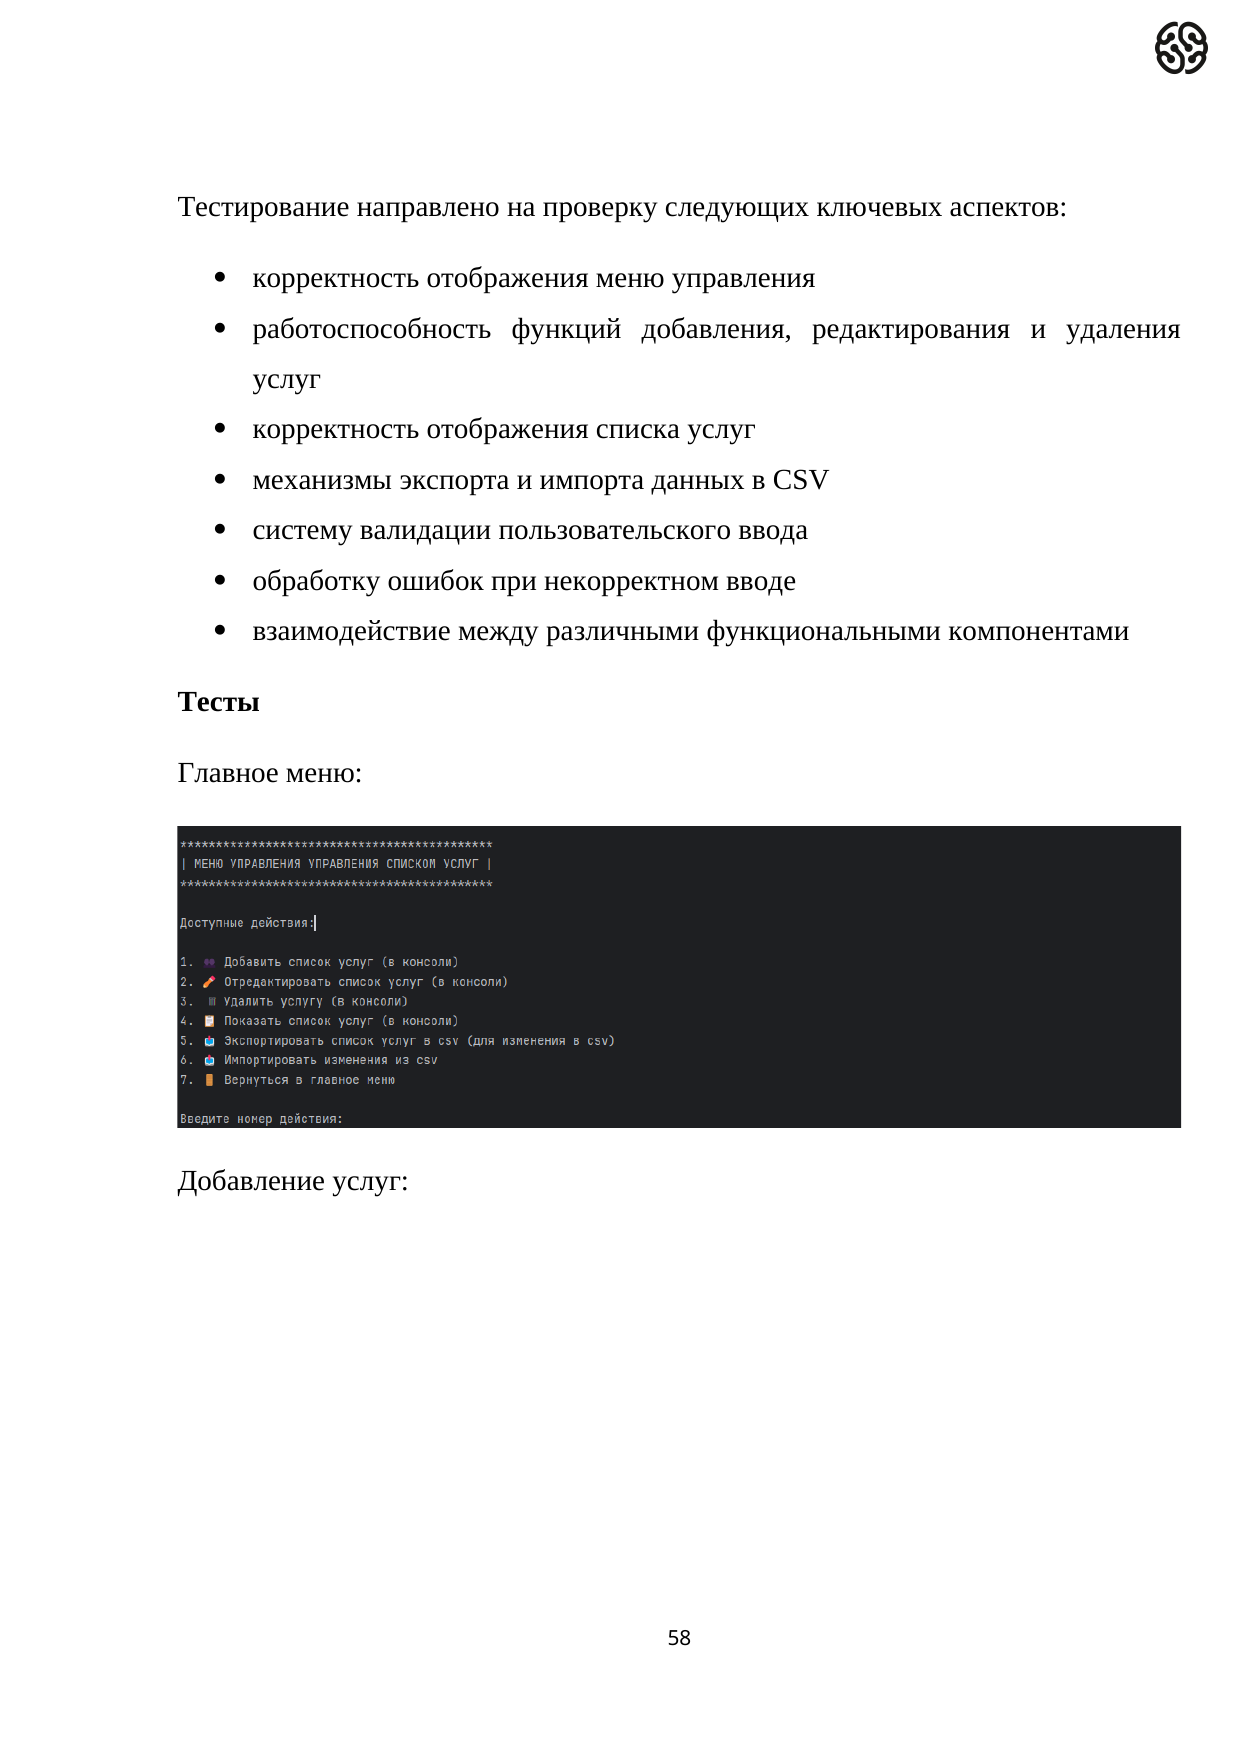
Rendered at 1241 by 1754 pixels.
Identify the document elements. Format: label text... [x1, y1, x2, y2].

list корректность отображения меню управления [215, 260, 1181, 294]
list взаимодействие между различными функциональными компонентами [215, 613, 1181, 647]
text Тесты [177, 684, 1181, 718]
list корректность отображения списка услуг [215, 412, 1181, 445]
text Добавление услуг: [177, 1163, 1181, 1196]
list обработку ошибок при некорректном вводе [215, 563, 1181, 596]
text Главное меню: [177, 756, 1181, 789]
list механизмы экспорта и импорта данных в CSV [215, 462, 1181, 496]
picture [1155, 21, 1208, 75]
text Тестирование направлено на проверку следующих ключевых аспектов: [177, 189, 1181, 223]
picture [177, 826, 1182, 1128]
list систему валидации пользовательского ввода [215, 512, 1181, 546]
list работоспособность функций добавления, редактирования и удаления услуг [215, 311, 1181, 395]
